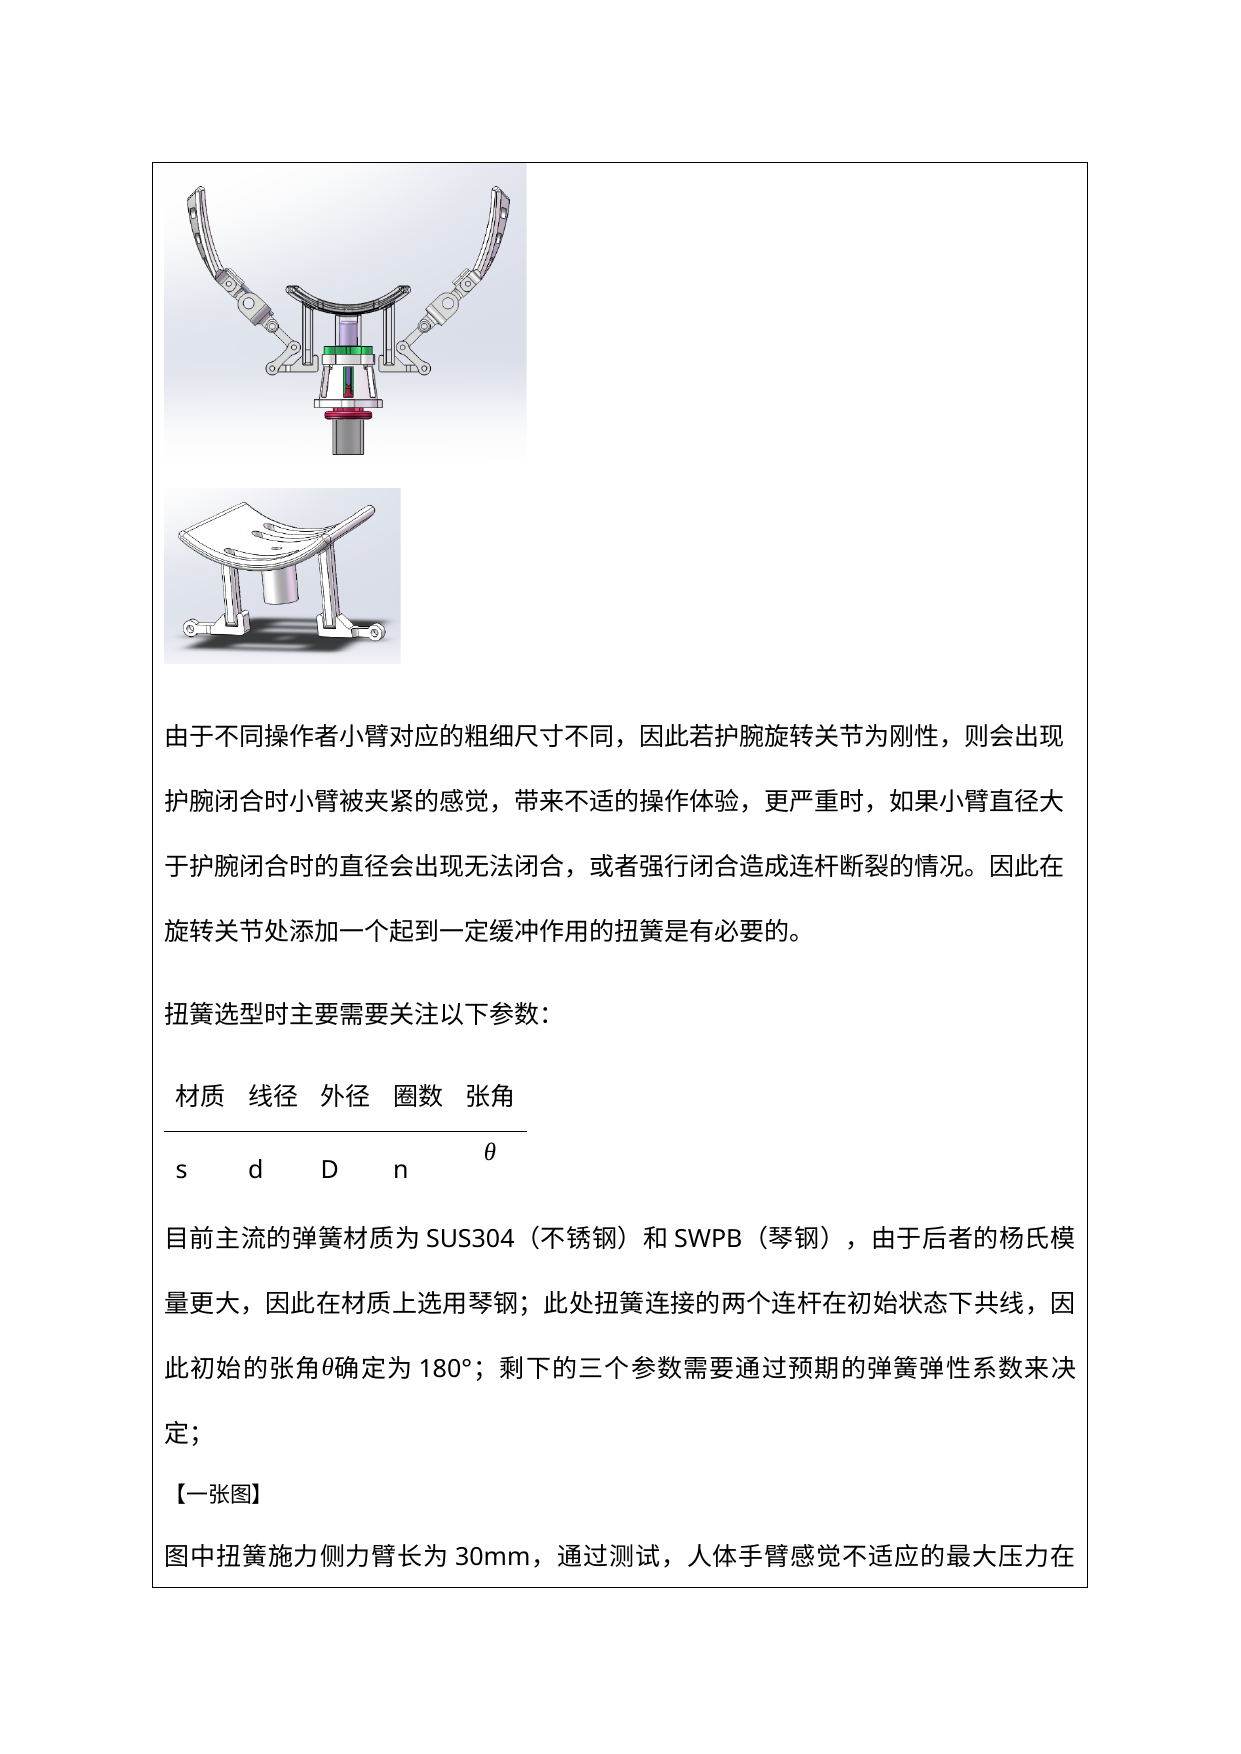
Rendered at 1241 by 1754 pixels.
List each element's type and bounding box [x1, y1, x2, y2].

table_cell [153, 163, 1087, 1587]
picture [164, 488, 401, 664]
picture [164, 163, 527, 465]
